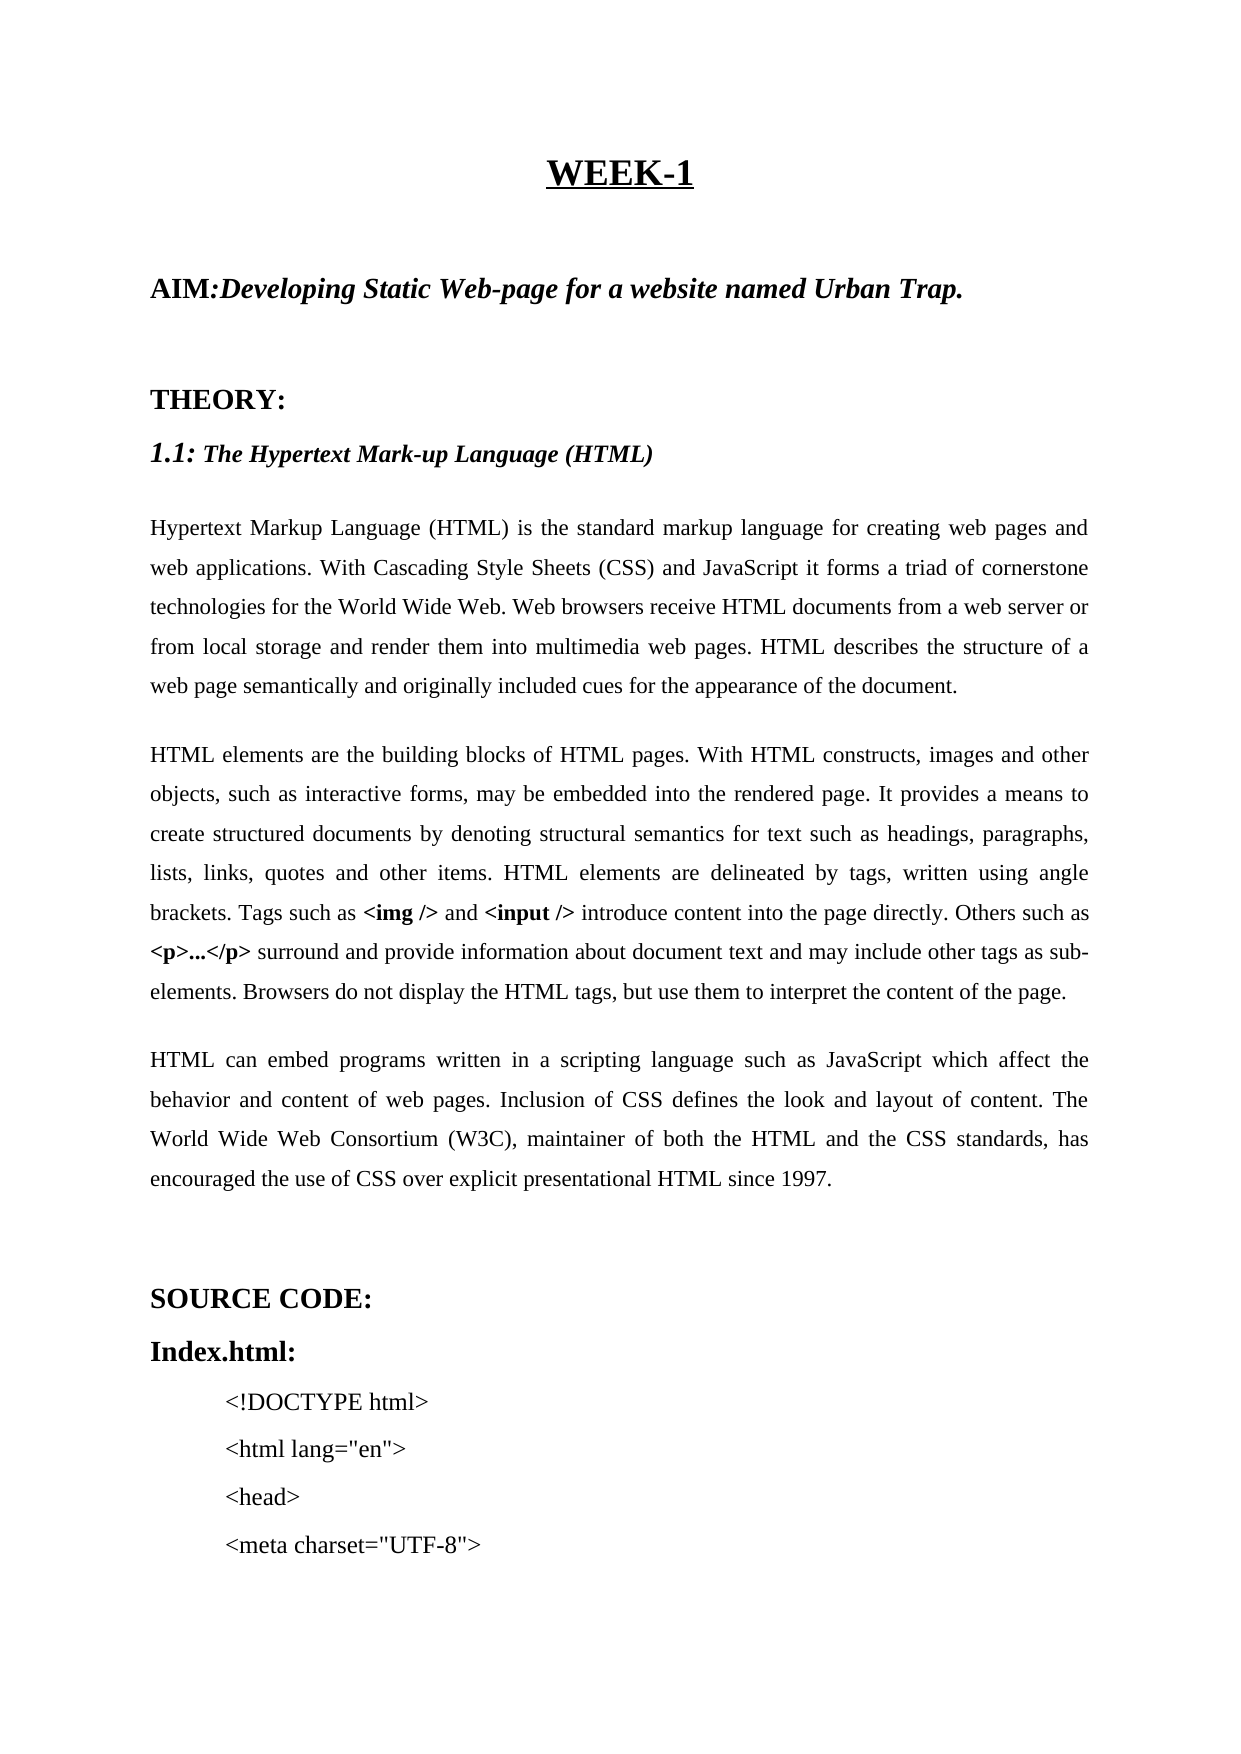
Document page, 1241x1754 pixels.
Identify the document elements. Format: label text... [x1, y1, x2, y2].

text 1.1: The Hypertext Mark-up Language (HTML) [150, 435, 1090, 468]
text THEORY: [150, 382, 1090, 416]
text <meta charset="UTF-8"> [225, 1530, 1090, 1559]
text SOURCE CODE: [150, 1281, 1090, 1315]
text <head> [225, 1482, 1090, 1511]
text Hypertext Markup Language (HTML) is the standard markup language for creating web pages and web applications. With Cascading Style Sheets (CSS) and JavaScript it forms a triad of cornerstone technologies for the World Wide Web. Web browsers receive HTML documents from a web server or from local storage and render them into multimedia web pages. HTML describes the structure of a web page semantically and originally included cues for the appearance of the document. [150, 514, 1090, 699]
text WEEK-1 [150, 150, 1090, 193]
text <!DOCTYPE html> [225, 1387, 1090, 1416]
text HTML can embed programs written in a scripting language such as JavaScript which affect the behavior and content of web pages. Inclusion of CSS defines the look and layout of content. The World Wide Web Consortium (W3C), maintainer of both the HTML and the CSS standards, has encouraged the use of CSS over explicit presentational HTML since 1997. [150, 1046, 1090, 1191]
text HTML elements are the building blocks of HTML pages. With HTML constructs, images and other objects, such as interactive forms, may be embedded into the rendered page. It provides a means to create structured documents by denoting structural semantics for text such as headings, paragraphs, lists, links, quotes and other items. HTML elements are delineated by tags, written using angle brackets. Tags such as <img /> and <input /> introduce content into the page directly. Others such as <p>...</p> surround and provide information about document text and may include other tags as sub-elements. Browsers do not display the HTML tags, but use them to interpret the content of the page. [150, 741, 1090, 1004]
text AIM:Developing Static Web-page for a website named Urban Trap. [150, 271, 1090, 305]
text Index.html: [150, 1334, 1090, 1368]
text <html lang="en"> [225, 1434, 1090, 1463]
